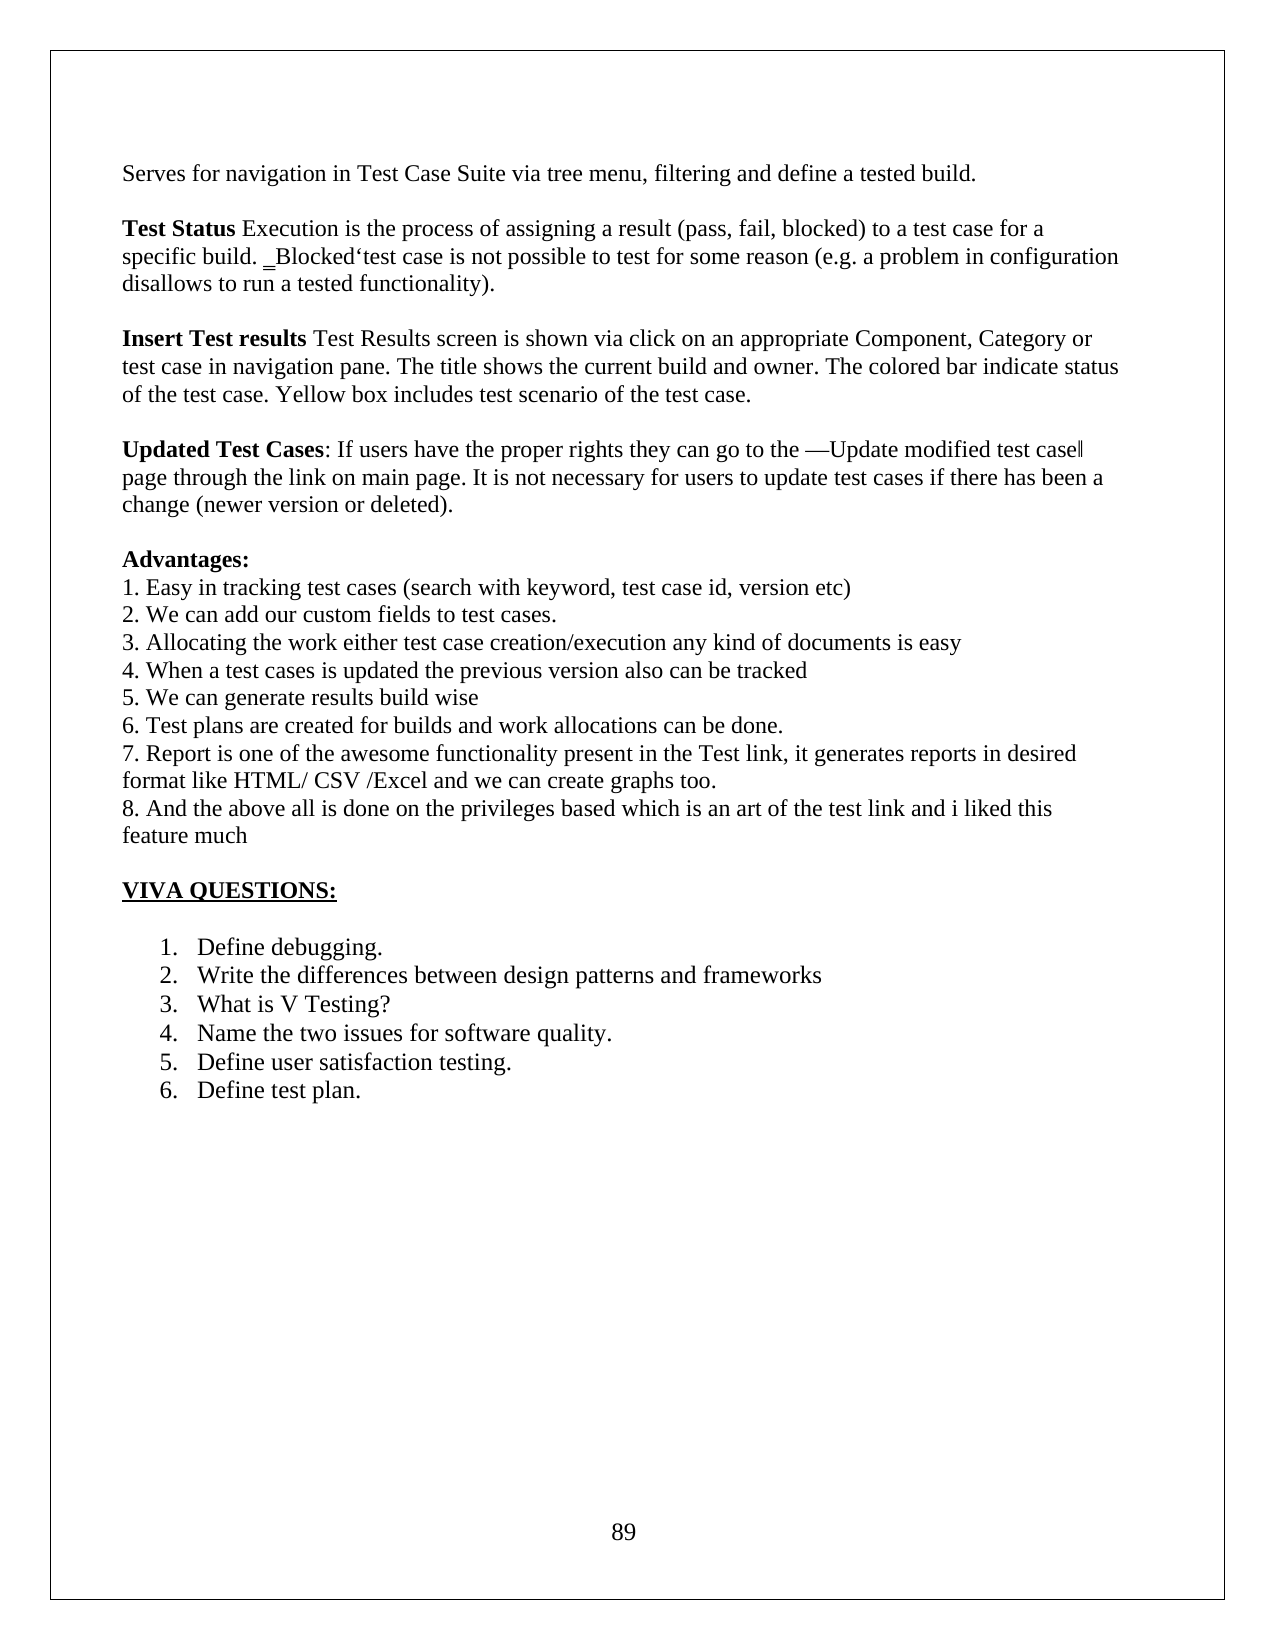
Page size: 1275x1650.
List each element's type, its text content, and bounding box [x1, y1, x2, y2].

text VIVA QUESTIONS: [122, 877, 1125, 904]
text 1. Easy in tracking test cases (search with keyword, test case id, version etc) [122, 573, 1125, 601]
list Write the differences between design patterns and frameworks [159, 961, 1125, 989]
text Test Status Execution is the process of assigning a result (pass, fail, blocked) to a test case for a specific build. ‗Blocked‘test case is not possible to test for some reason (e.g. a problem in configuration disallows to run a tested functionality). [122, 214, 1125, 297]
text Advantages: [122, 545, 1125, 573]
text 8. And the above all is done on the privileges based which is an art of the test link and i liked this feature much [122, 794, 1125, 849]
text 2. We can add our custom fields to test cases. [122, 601, 1125, 628]
list Define debugging. [159, 932, 1125, 961]
text Updated Test Cases: If users have the proper rights they can go to the ―Update modified test case‖ page through the link on main page. It is not necessary for users to update test cases if there has been a change (newer version or deleted). [122, 435, 1125, 518]
list Define test plan. [159, 1076, 1125, 1104]
list Define user satisfaction testing. [159, 1047, 1125, 1076]
list What is V Testing? [159, 989, 1125, 1018]
text 7. Report is one of the awesome functionality present in the Test link, it generates reports in desired format like HTML/ CSV /Excel and we can create graphs too. [122, 738, 1125, 794]
text Serves for navigation in Test Case Suite via tree menu, filtering and define a tested build. [122, 159, 1125, 186]
text 6. Test plans are created for builds and work allocations can be done. [122, 711, 1125, 738]
list Name the two issues for software quality. [159, 1018, 1125, 1047]
text 5. We can generate results build wise [122, 683, 1125, 711]
text Insert Test results Test Results screen is shown via click on an appropriate Component, Category or test case in navigation pane. The title shows the current build and owner. The colored bar indicate status of the test case. Yellow box includes test scenario of the test case. [122, 324, 1125, 407]
text 3. Allocating the work either test case creation/execution any kind of documents is easy [122, 628, 1125, 656]
text 4. When a test cases is updated the previous version also can be tracked [122, 656, 1125, 683]
